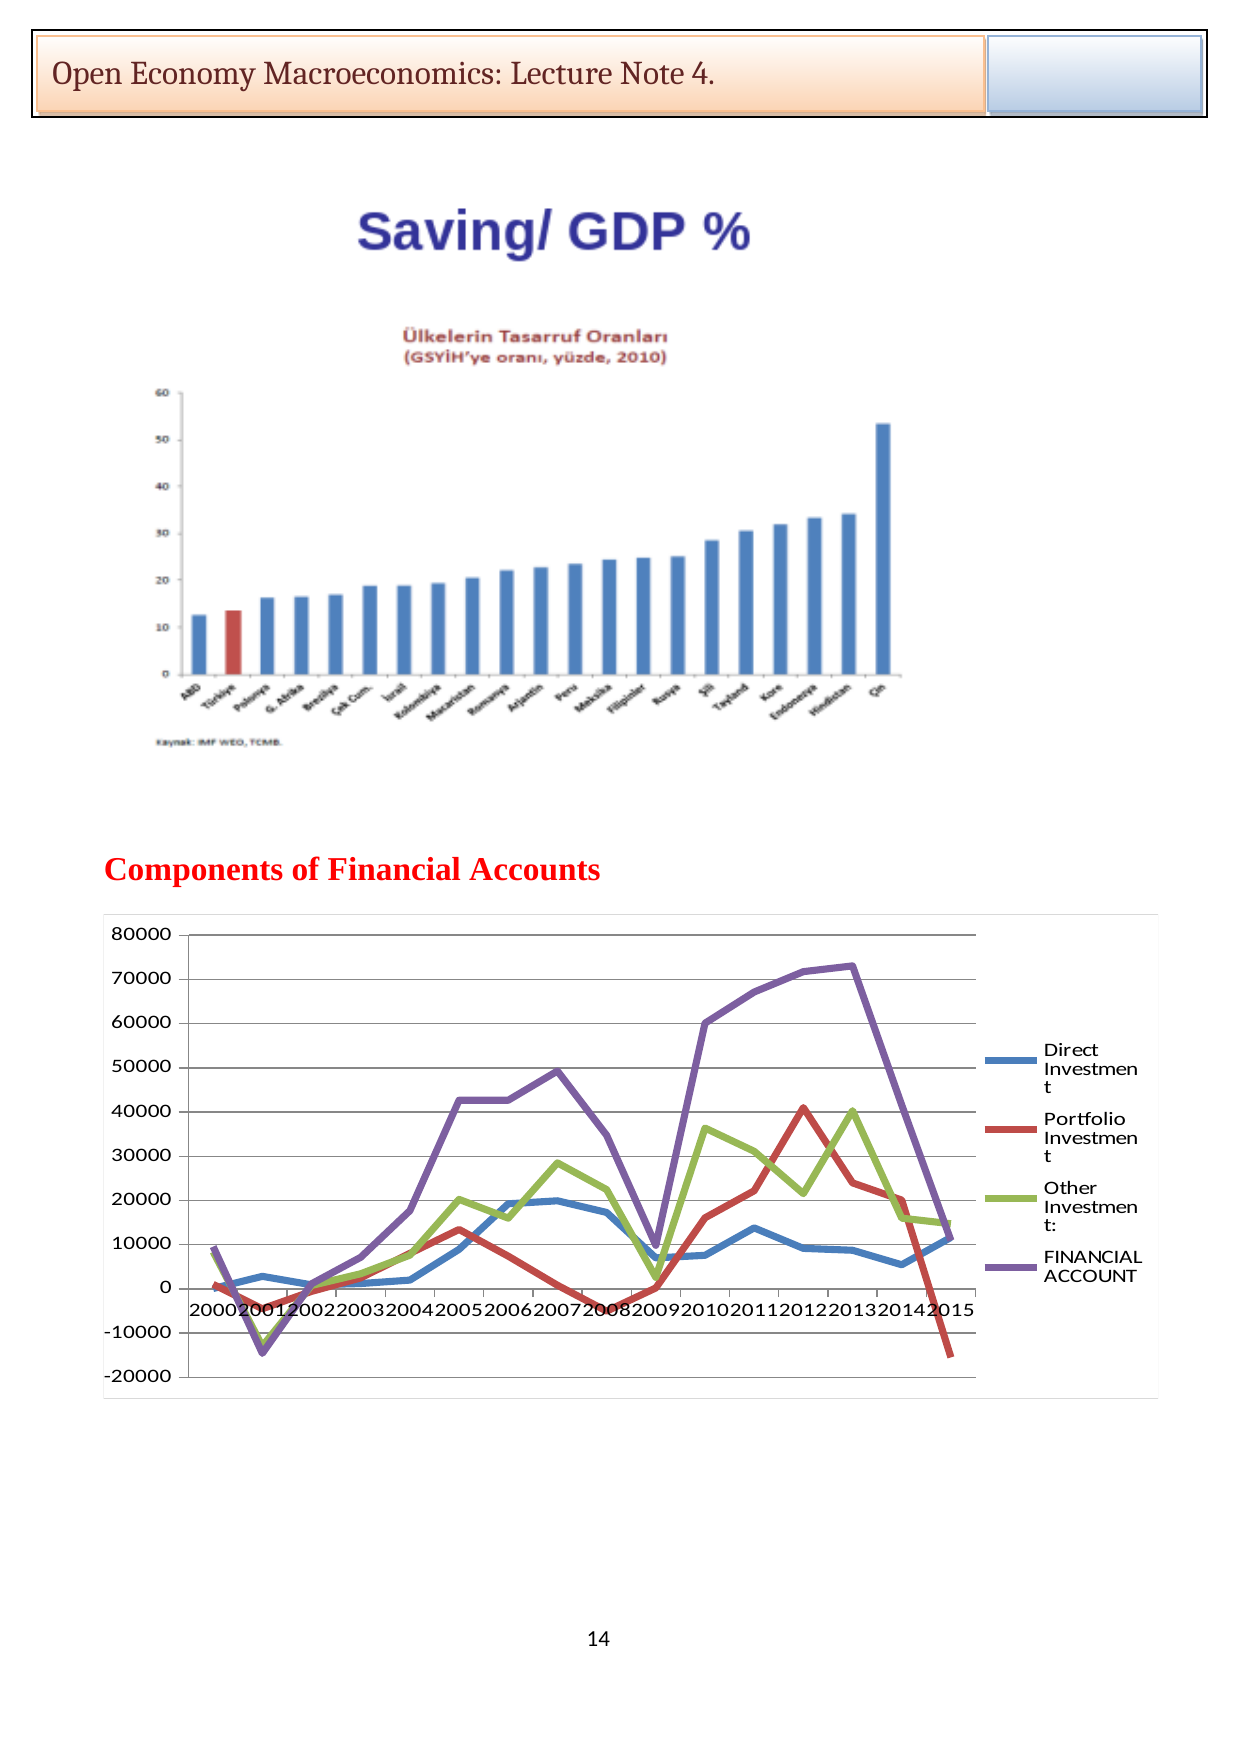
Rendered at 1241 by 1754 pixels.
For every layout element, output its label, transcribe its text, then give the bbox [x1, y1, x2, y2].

text Components of Financial Accounts [103, 849, 1093, 888]
